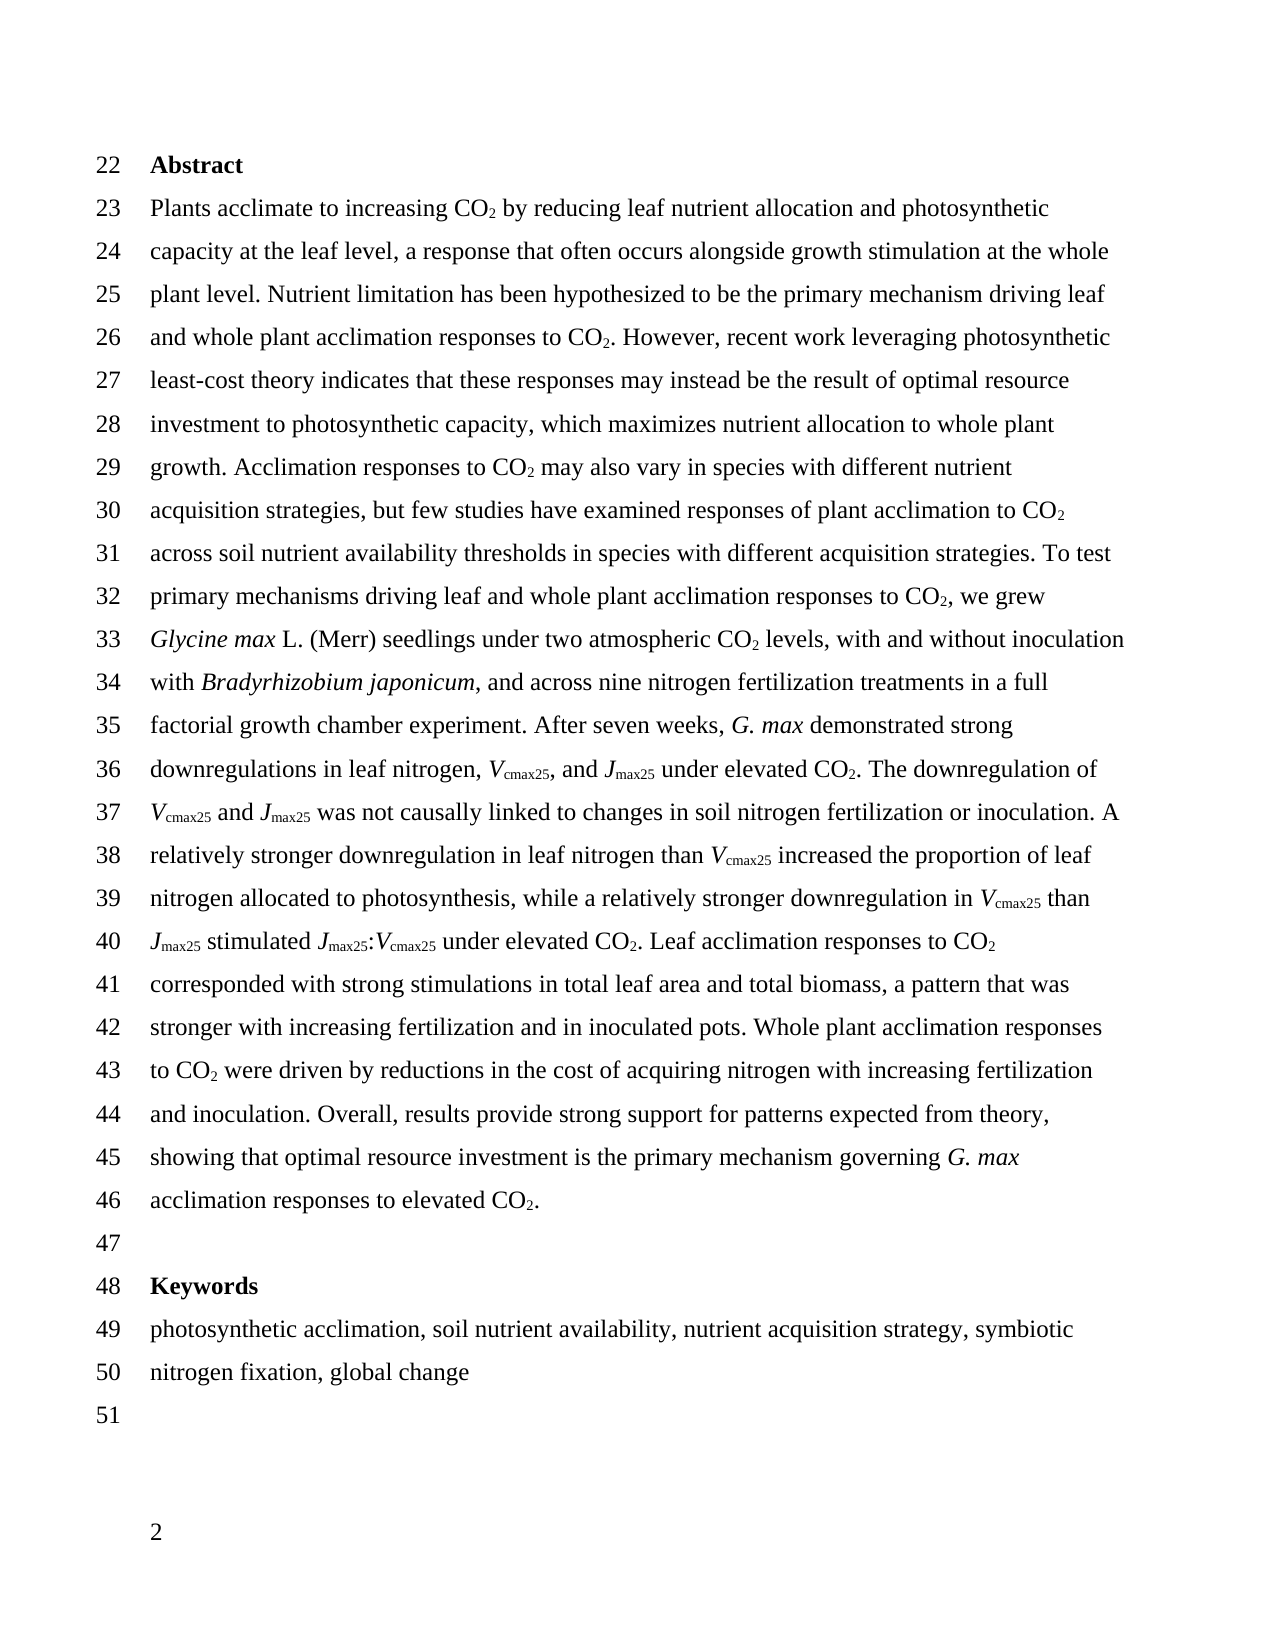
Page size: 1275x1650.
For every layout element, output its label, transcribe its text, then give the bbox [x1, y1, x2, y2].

text Plants acclimate to increasing CO2 by reducing leaf nutrient allocation and photosynthetic capacity at the leaf level, a response that often occurs alongside growth stimulation at the whole plant level. Nutrient limitation has been hypothesized to be the primary mechanism driving leaf and whole plant acclimation responses to CO2. However, recent work leveraging photosynthetic least-cost theory indicates that these responses may instead be the result of optimal resource investment to photosynthetic capacity, which maximizes nutrient allocation to whole plant growth. Acclimation responses to CO2 may also vary in species with different nutrient acquisition strategies, but few studies have examined responses of plant acclimation to CO2 across soil nutrient availability thresholds in species with different acquisition strategies. To test primary mechanisms driving leaf and whole plant acclimation responses to CO2, we grew Glycine max L. (Merr) seedlings under two atmospheric CO2 levels, with and without inoculation with Bradyrhizobium japonicum, and across nine nitrogen fertilization treatments in a full factorial growth chamber experiment. After seven weeks, G. max demonstrated strong downregulations in leaf nitrogen, Vcmax25, and Jmax25 under elevated CO2. The downregulation of Vcmax25 and Jmax25 was not causally linked to changes in soil nitrogen fertilization or inoculation. A relatively stronger downregulation in leaf nitrogen than Vcmax25 increased the proportion of leaf nitrogen allocated to photosynthesis, while a relatively stronger downregulation in Vcmax25 than Jmax25 stimulated Jmax25:Vcmax25 under elevated CO2. Leaf acclimation responses to CO2 corresponded with strong stimulations in total leaf area and total biomass, a pattern that was stronger with increasing fertilization and in inoculated pots. Whole plant acclimation responses to CO2 were driven by reductions in the cost of acquiring nitrogen with increasing fertilization and inoculation. Overall, results provide strong support for patterns expected from theory, showing that optimal resource investment is the primary mechanism governing G. max acclimation responses to elevated CO2. [150, 193, 1125, 1214]
text photosynthetic acclimation, soil nutrient availability, nutrient acquisition strategy, symbiotic nitrogen fixation, global change [150, 1314, 1125, 1386]
text Keywords [150, 1271, 1125, 1300]
text Abstract [150, 150, 1125, 179]
